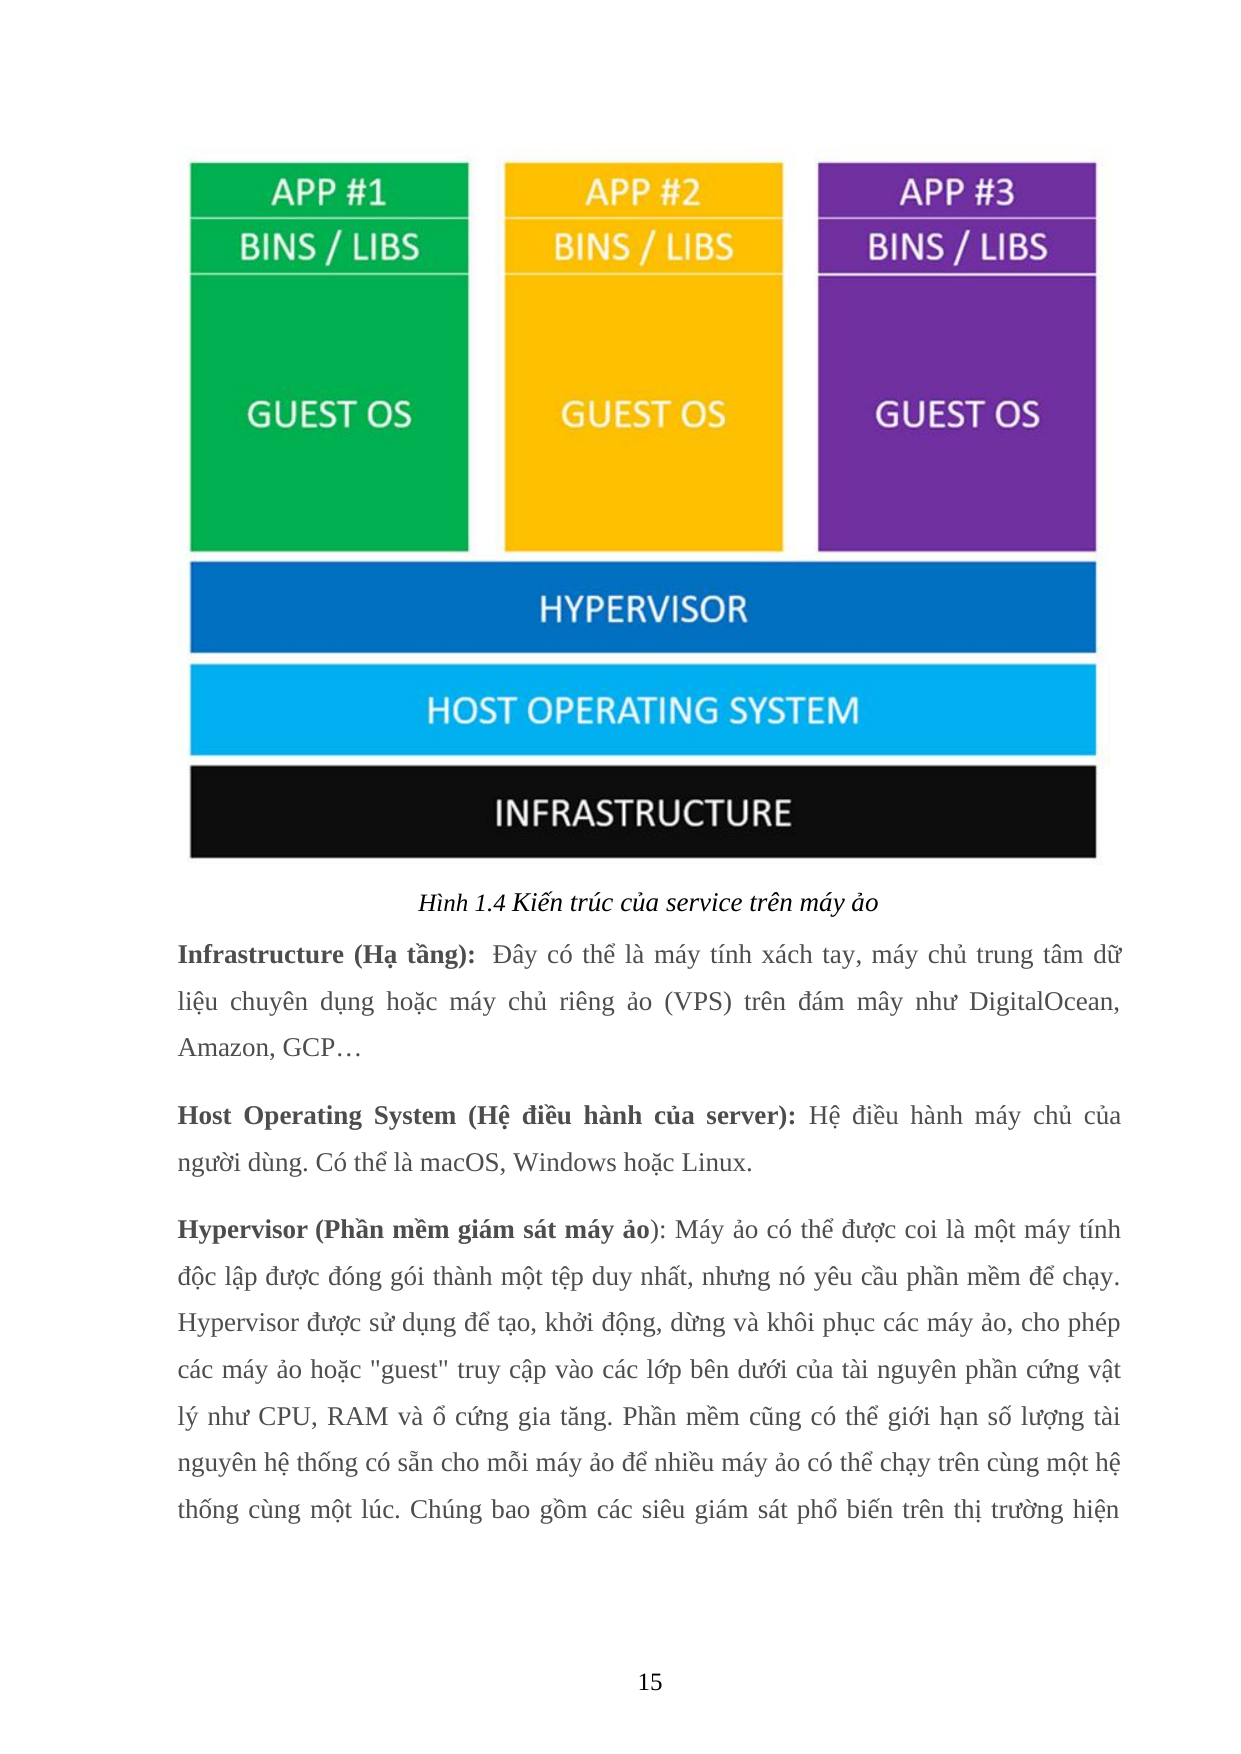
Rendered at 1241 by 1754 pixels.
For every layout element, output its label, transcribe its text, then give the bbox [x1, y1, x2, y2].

picture [177, 147, 1111, 874]
text Host Operating System (Hệ điều hành của server): Hệ điều hành máy chủ của người dùng. Có thể là macOS, Windows hoặc Linux. [177, 1099, 1122, 1177]
text Infrastructure (Hạ tầng): Đây có thể là máy tính xách tay, máy chủ trung tâm dữ liệu chuyên dụng hoặc máy chủ riêng ảo (VPS) trên đám mây như DigitalOcean, Amazon, GCP… [177, 938, 1122, 1063]
text Hình 1.4 Kiến trúc của service trên máy ảo [177, 886, 1122, 917]
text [177, 1213, 1122, 1524]
